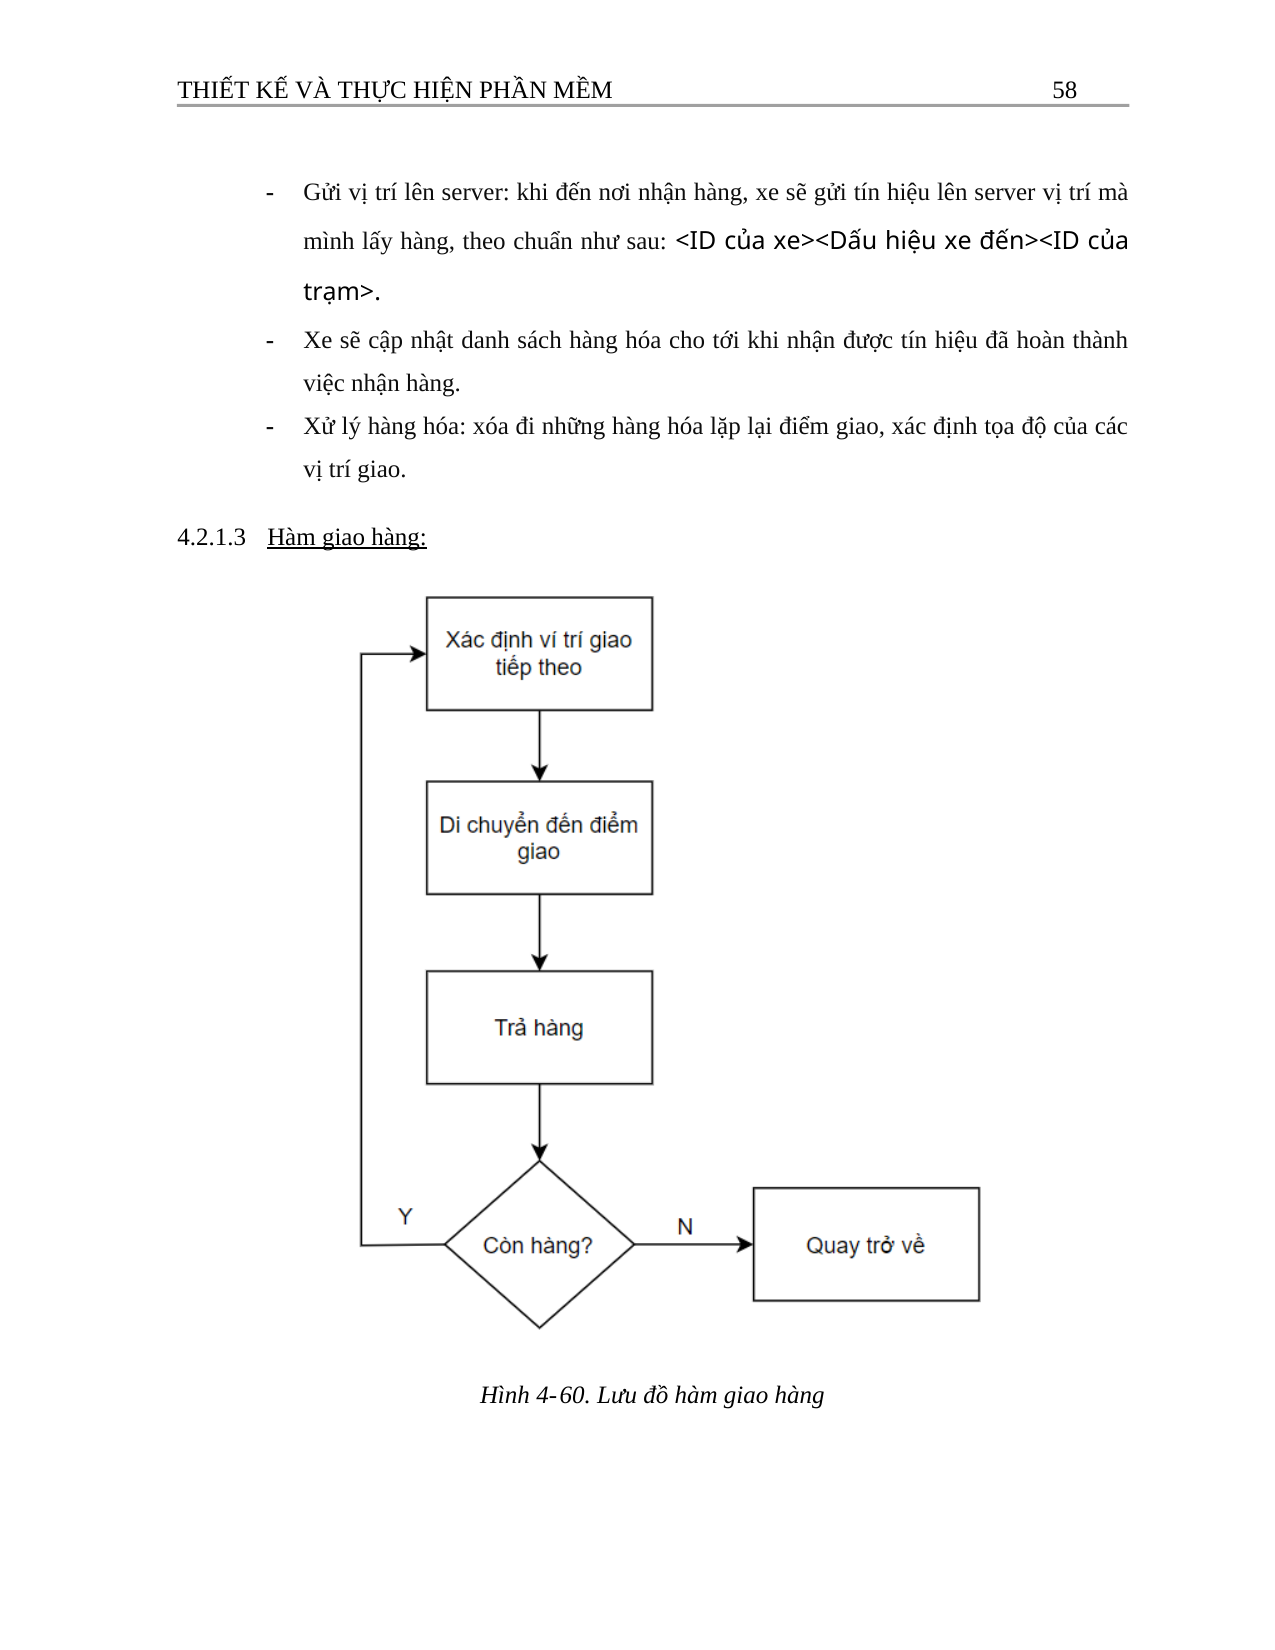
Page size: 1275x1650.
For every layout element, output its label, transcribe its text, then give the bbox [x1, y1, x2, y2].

list Xử lý hàng hóa: xóa đi những hàng hóa lặp lại điểm giao, xác định tọa độ của các vị trí giao. [266, 411, 1129, 483]
subtitle Hàm giao hàng: [177, 522, 1129, 551]
list Gửi vị trí lên server: khi đến nơi nhận hàng, xe sẽ gửi tín hiệu lên server vị trí mà mình lấy hàng, theo chuẩn như sau: <ID của xe><Dấu hiệu xe đến><ID của trạm>. [266, 177, 1129, 308]
list Xe sẽ cập nhật danh sách hàng hóa cho tới khi nhận được tín hiệu đã hoàn thành việc nhận hàng. [266, 325, 1129, 397]
picture [301, 590, 1006, 1341]
